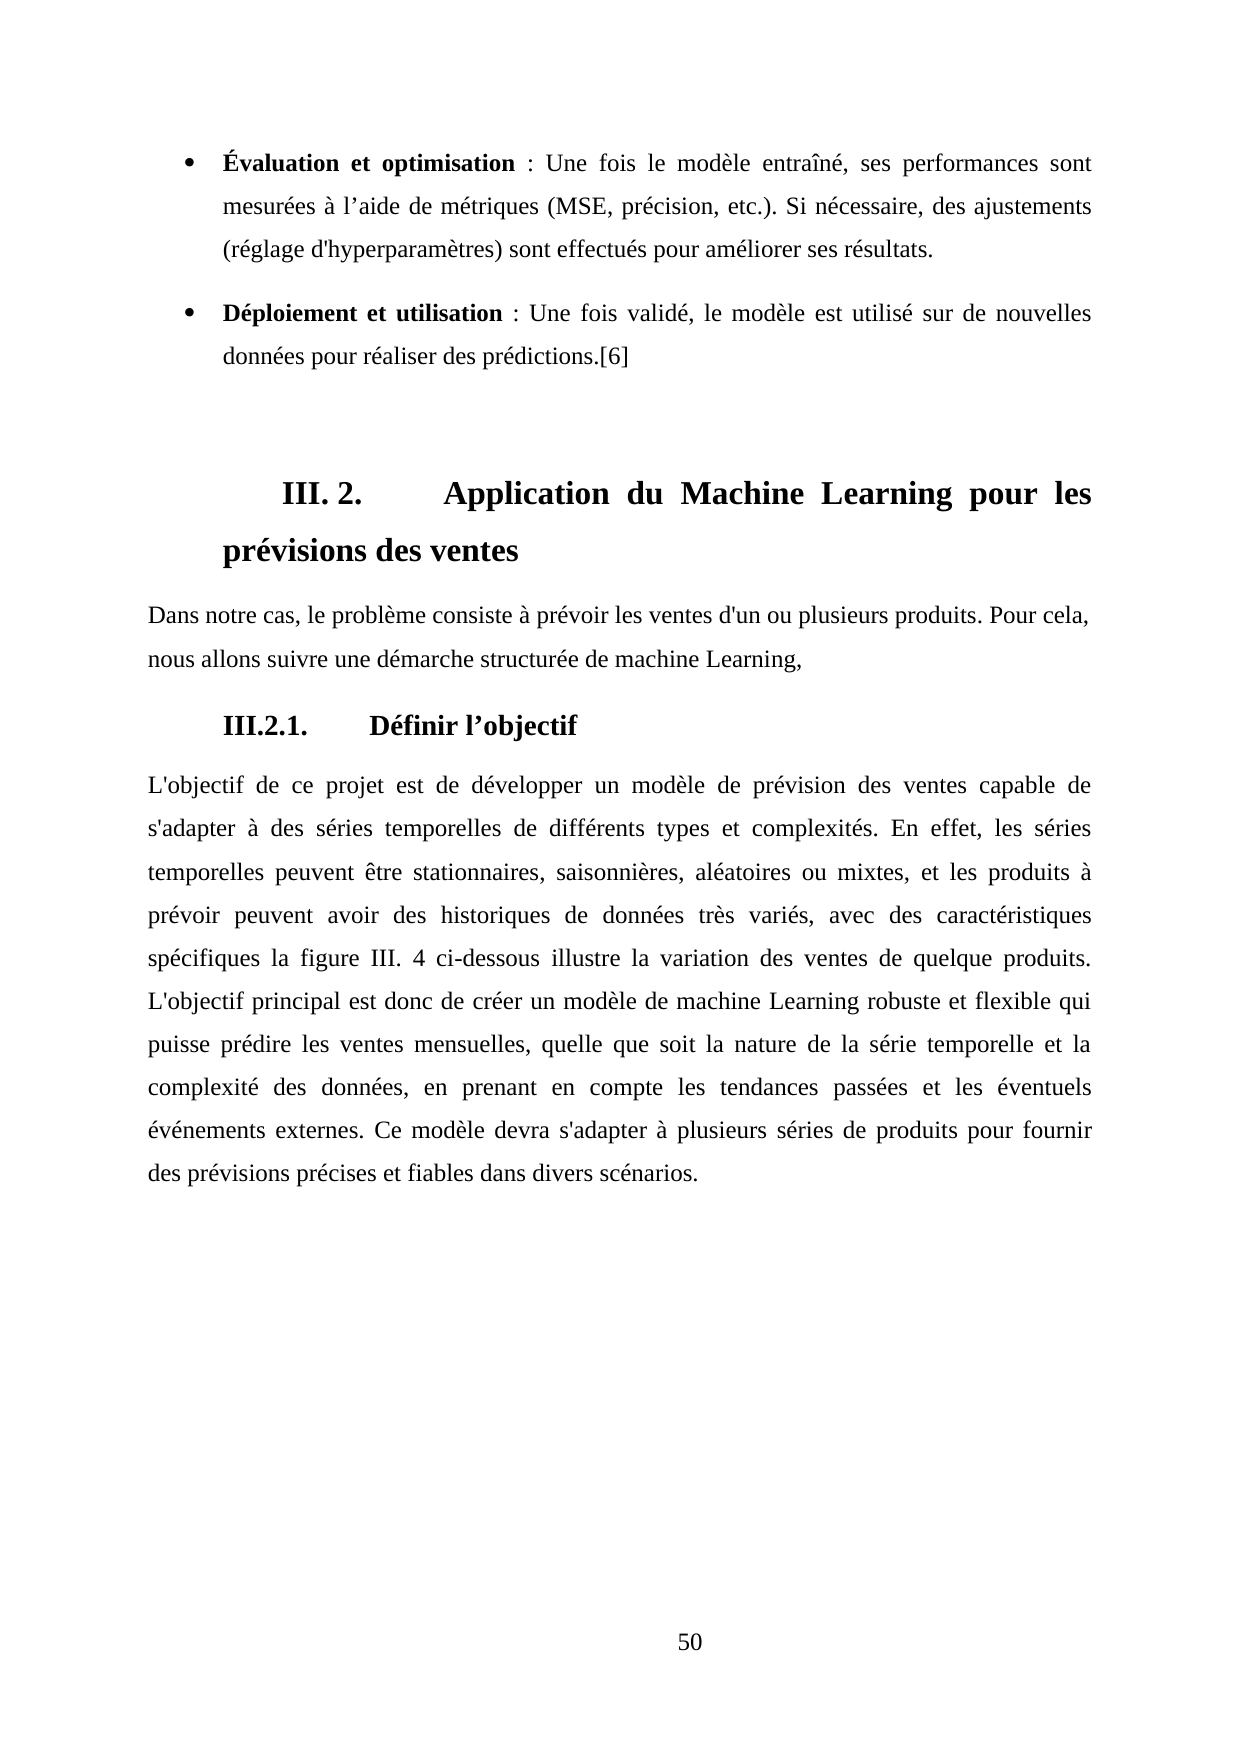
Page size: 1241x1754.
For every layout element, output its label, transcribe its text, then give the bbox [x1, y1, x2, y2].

list Évaluation et optimisation : Une fois le modèle entraîné, ses performances sont mesurées à l’aide de métriques (MSE, précision, etc.). Si nécessaire, des ajustements (réglage d'hyperparamètres) sont effectués pour améliorer ses résultats. [185, 148, 1093, 263]
text Définir l’objectif [223, 708, 1093, 741]
text Application du Machine Learning pour les prévisions des ventes [223, 473, 1093, 569]
text Dans notre cas, le problème consiste à prévoir les ventes d'un ou plusieurs produits. Pour cela, nous allons suivre une démarche structurée de machine Learning, [148, 601, 1093, 672]
list Déploiement et utilisation : Une fois validé, le modèle est utilisé sur de nouvelles données pour réaliser des prédictions.[6] [185, 298, 1093, 370]
text L'objectif de ce projet est de développer un modèle de prévision des ventes capable de s'adapter à des séries temporelles de différents types et complexités. En effet, les séries temporelles peuvent être stationnaires, saisonnières, aléatoires ou mixtes, et les produits à prévoir peuvent avoir des historiques de données très variés, avec des caractéristiques spécifiques la figure III. 4 ci-dessous illustre la variation des ventes de quelque produits. L'objectif principal est donc de créer un modèle de machine Learning robuste et flexible qui puisse prédire les ventes mensuelles, quelle que soit la nature de la série temporelle et la complexité des données, en prenant en compte les tendances passées et les éventuels événements externes. Ce modèle devra s'adapter à plusieurs séries de produits pour fournir des prévisions précises et fiables dans divers scénarios. [148, 770, 1093, 1187]
